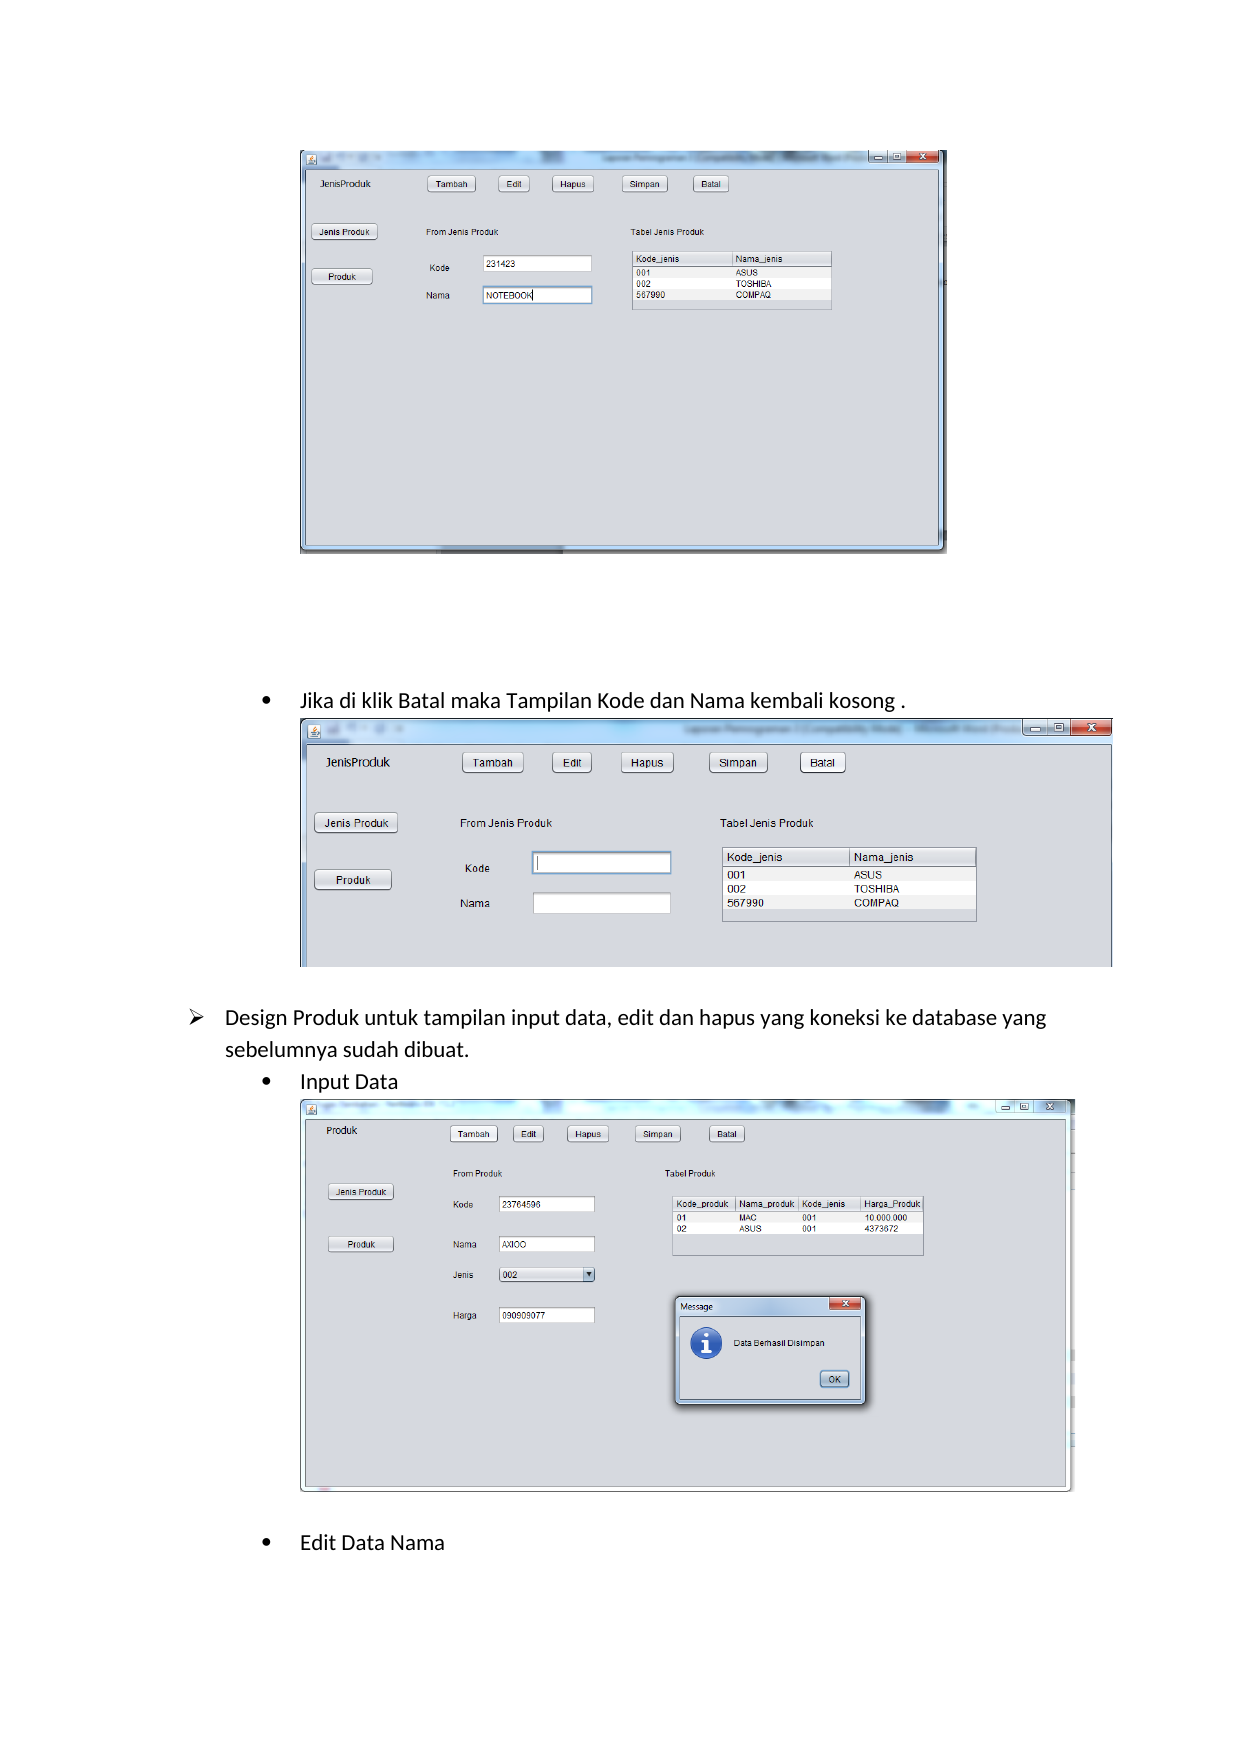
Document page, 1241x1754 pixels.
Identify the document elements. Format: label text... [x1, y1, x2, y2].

list Jika di klik Batal maka Tampilan Kode dan Nama kembali kosong . [262, 686, 1090, 714]
list Design Produk untuk tampilan input data, edit dan hapus yang koneksi ke database yang sebelumnya sudah dibuat. [187, 1003, 1090, 1063]
picture [300, 718, 1113, 967]
picture [300, 150, 947, 554]
picture [300, 1099, 1075, 1492]
list Edit Data Nama [262, 1528, 1090, 1556]
list Input Data [262, 1067, 1090, 1095]
